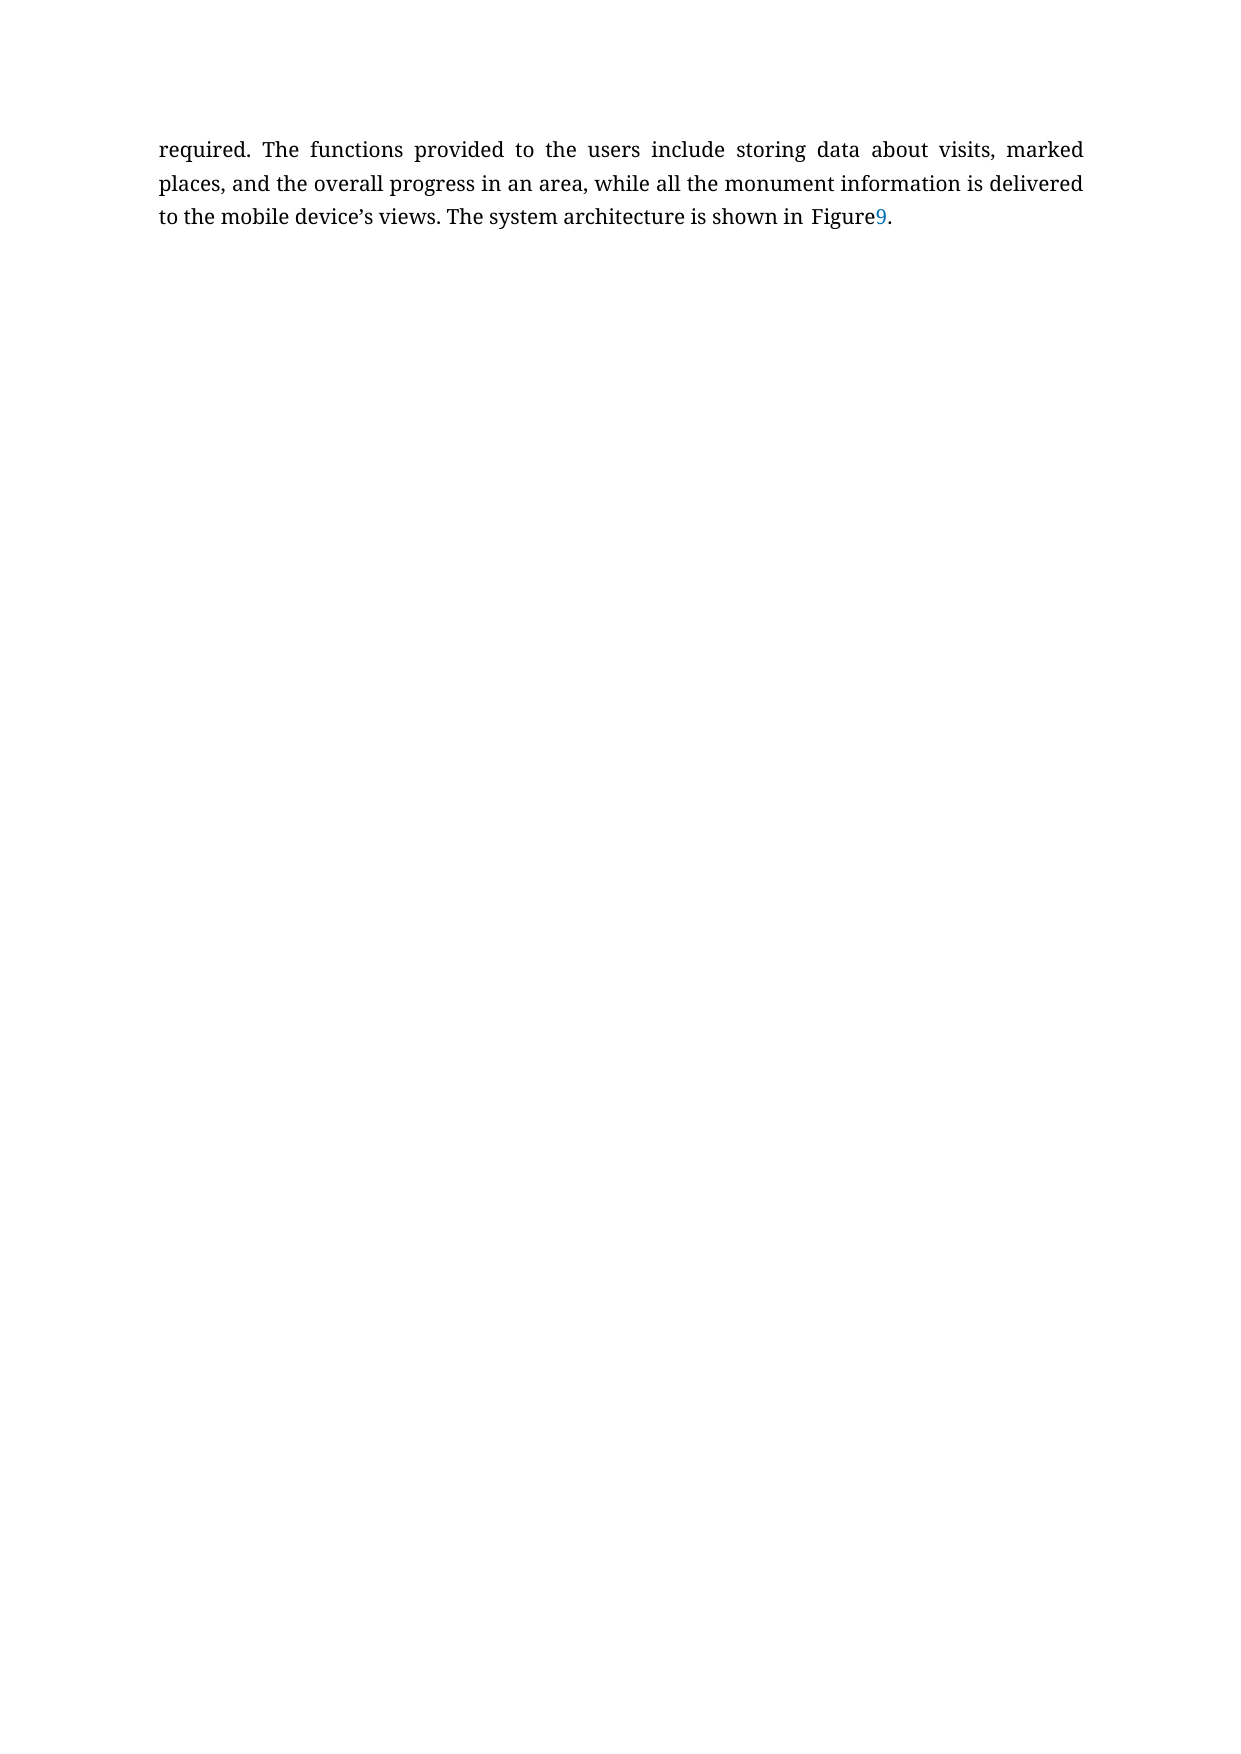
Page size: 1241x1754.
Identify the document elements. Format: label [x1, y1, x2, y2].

text [159, 135, 1085, 231]
